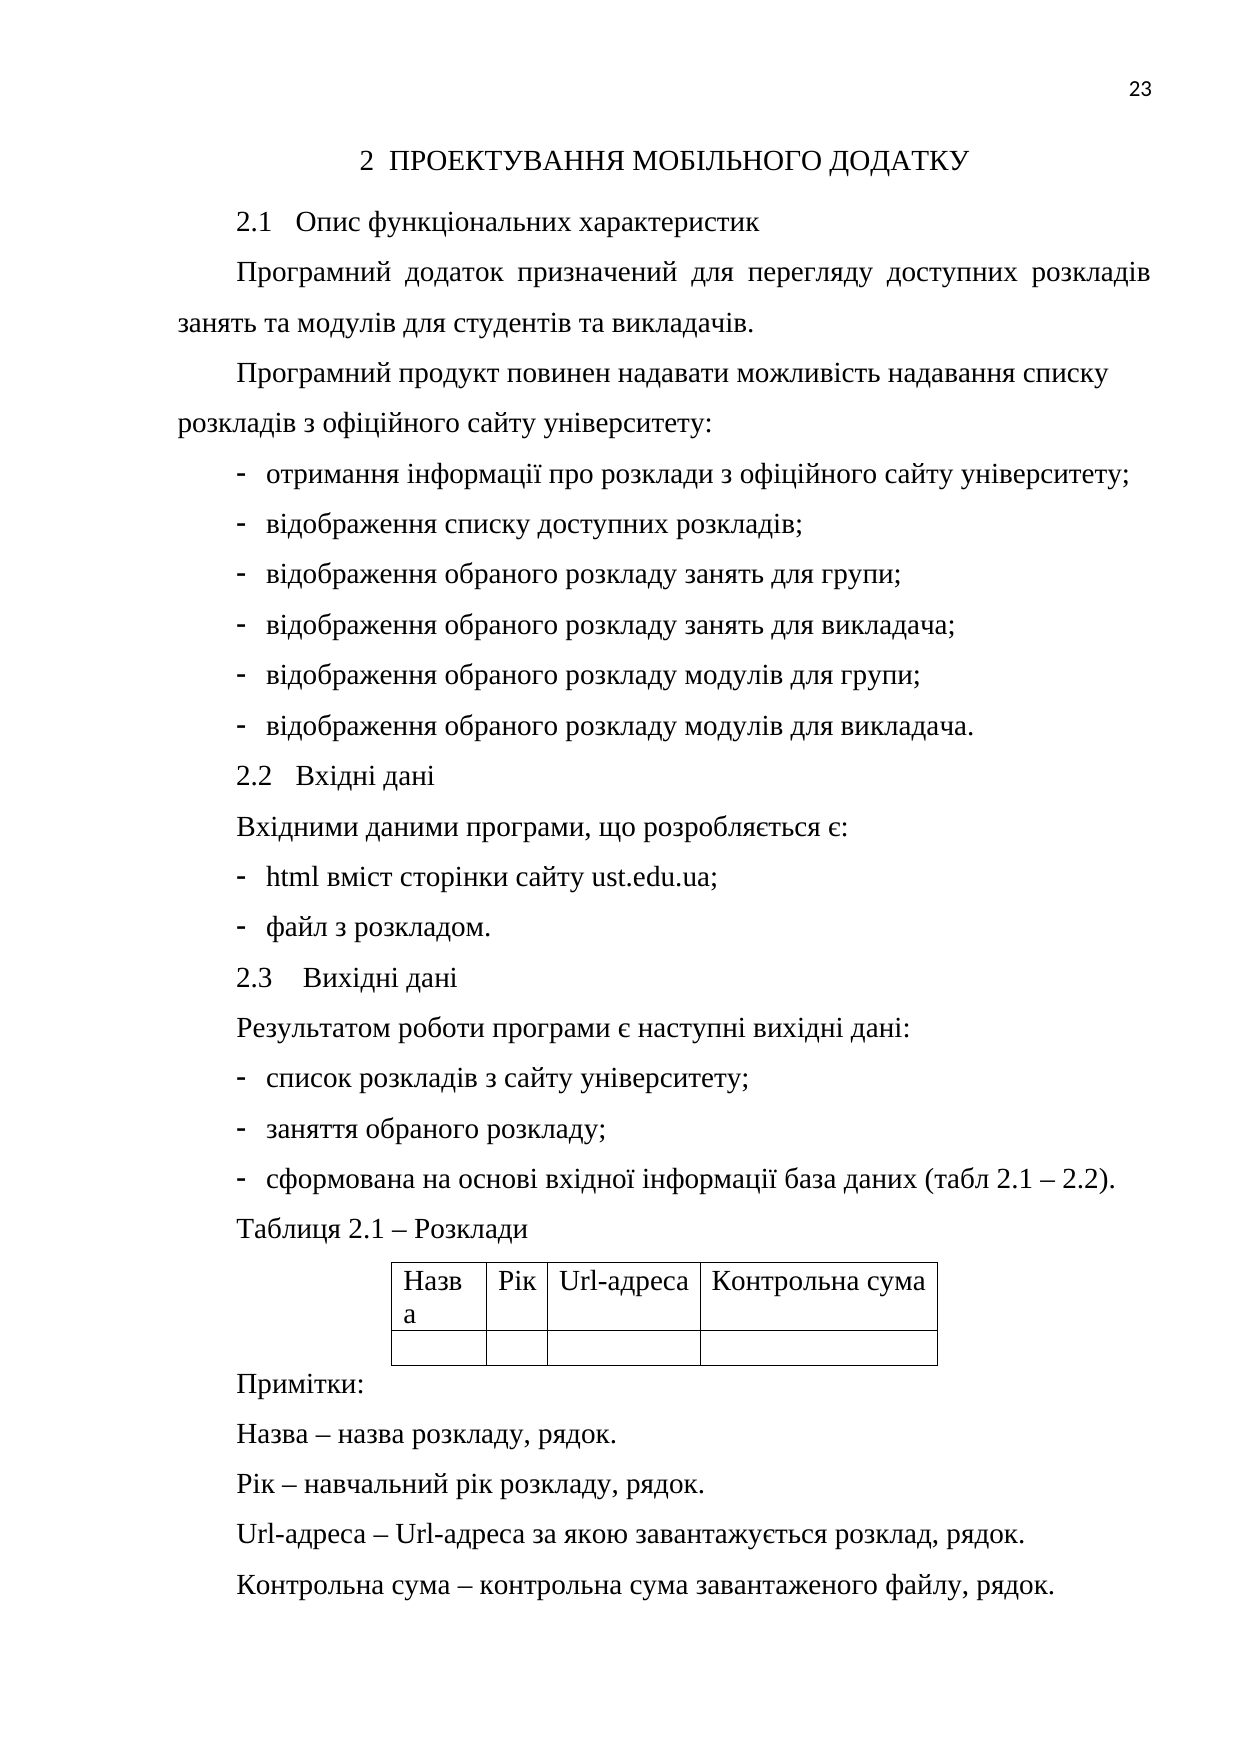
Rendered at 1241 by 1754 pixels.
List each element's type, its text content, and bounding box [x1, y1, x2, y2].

text Рік – навчальний рік розкладу, рядок. [236, 1466, 1152, 1500]
table_header Url-адреса [548, 1263, 700, 1330]
table_cell [548, 1331, 700, 1365]
list Опис функціональних характеристик [254, 204, 1152, 238]
text Програмний продукт повинен надавати можливість надавання списку розкладів з офіційного сайту університету: [177, 355, 1152, 439]
table_header Рік [487, 1263, 547, 1330]
list файл з розкладом. [177, 909, 1152, 943]
text відображення обраного розкладу занять для викладача; [236, 607, 1152, 641]
text отримання інформації про розклади з офіційного сайту університету; [236, 456, 1152, 489]
text відображення списку доступних розкладів; [236, 506, 1152, 540]
table_cell [392, 1331, 486, 1365]
list заняття обраного розкладу; [177, 1111, 1152, 1144]
table_header Назва [392, 1263, 486, 1330]
text відображення обраного розкладу модулів для викладача. [236, 708, 1152, 742]
text Примітки: [236, 1366, 1152, 1399]
text Url-адреса – Url-адреса за якою завантажується розклад, рядок. [236, 1517, 1152, 1550]
list Вхідні дані [254, 758, 1152, 792]
table_cell [701, 1331, 937, 1365]
text Таблиця 2.1 – Розклади [236, 1212, 1152, 1245]
list сформована на основі вхідної інформації база даних (табл 2.1 – 2.2). [177, 1161, 1152, 1195]
text Вхідними даними програми, що розробляється є: [236, 809, 1152, 842]
table_cell [487, 1331, 547, 1365]
subtitle ПРОЕКТУВАННЯ МОБІЛЬНОГО ДОДАТКУ [177, 143, 1152, 177]
text Назва – назва розкладу, рядок. [236, 1416, 1152, 1449]
list список розкладів з сайту університету; [177, 1060, 1152, 1094]
table_header Контрольна сума [701, 1263, 937, 1330]
text Контрольна сума – контрольна сума завантаженого файлу, рядок. [236, 1567, 1152, 1601]
list html вміст сторінки сайту ust.edu.ua; [177, 859, 1152, 893]
text Програмний додаток призначений для перегляду доступних розкладів занять та модулів для студентів та викладачів. [177, 254, 1152, 338]
text відображення обраного розкладу модулів для групи; [236, 657, 1152, 691]
text відображення обраного розкладу занять для групи; [236, 557, 1152, 590]
list Вихідні дані [254, 960, 1152, 993]
text Результатом роботи програми є наступні вихідні дані: [236, 1010, 1152, 1044]
